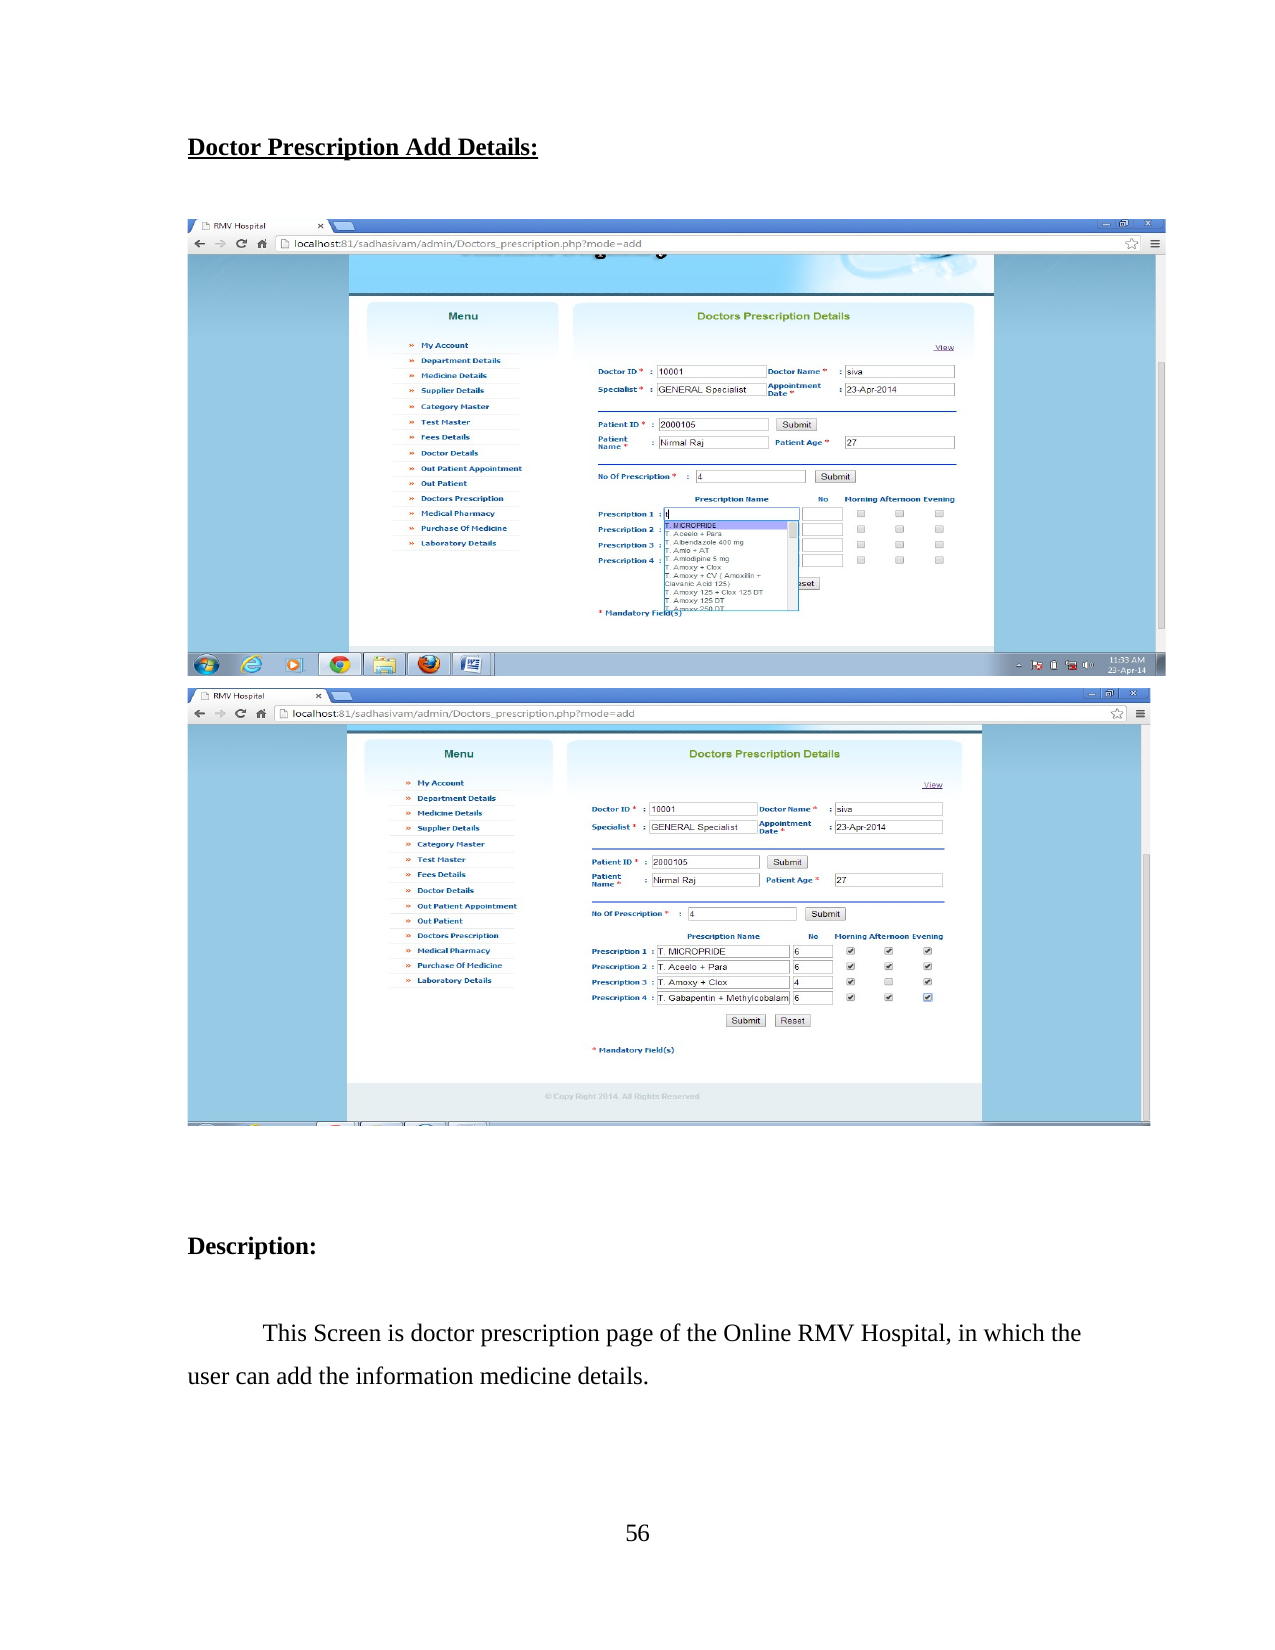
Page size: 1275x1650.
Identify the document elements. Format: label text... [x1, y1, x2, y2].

text Description: [187, 1231, 1275, 1260]
text This Screen is doctor prescription page of the Online RMV Hospital, in which the user can add the information medicine details. [187, 1318, 1090, 1389]
picture [187, 219, 1166, 676]
picture [187, 688, 1151, 1126]
subtitle Doctor Prescription Add Details: [187, 132, 1275, 161]
